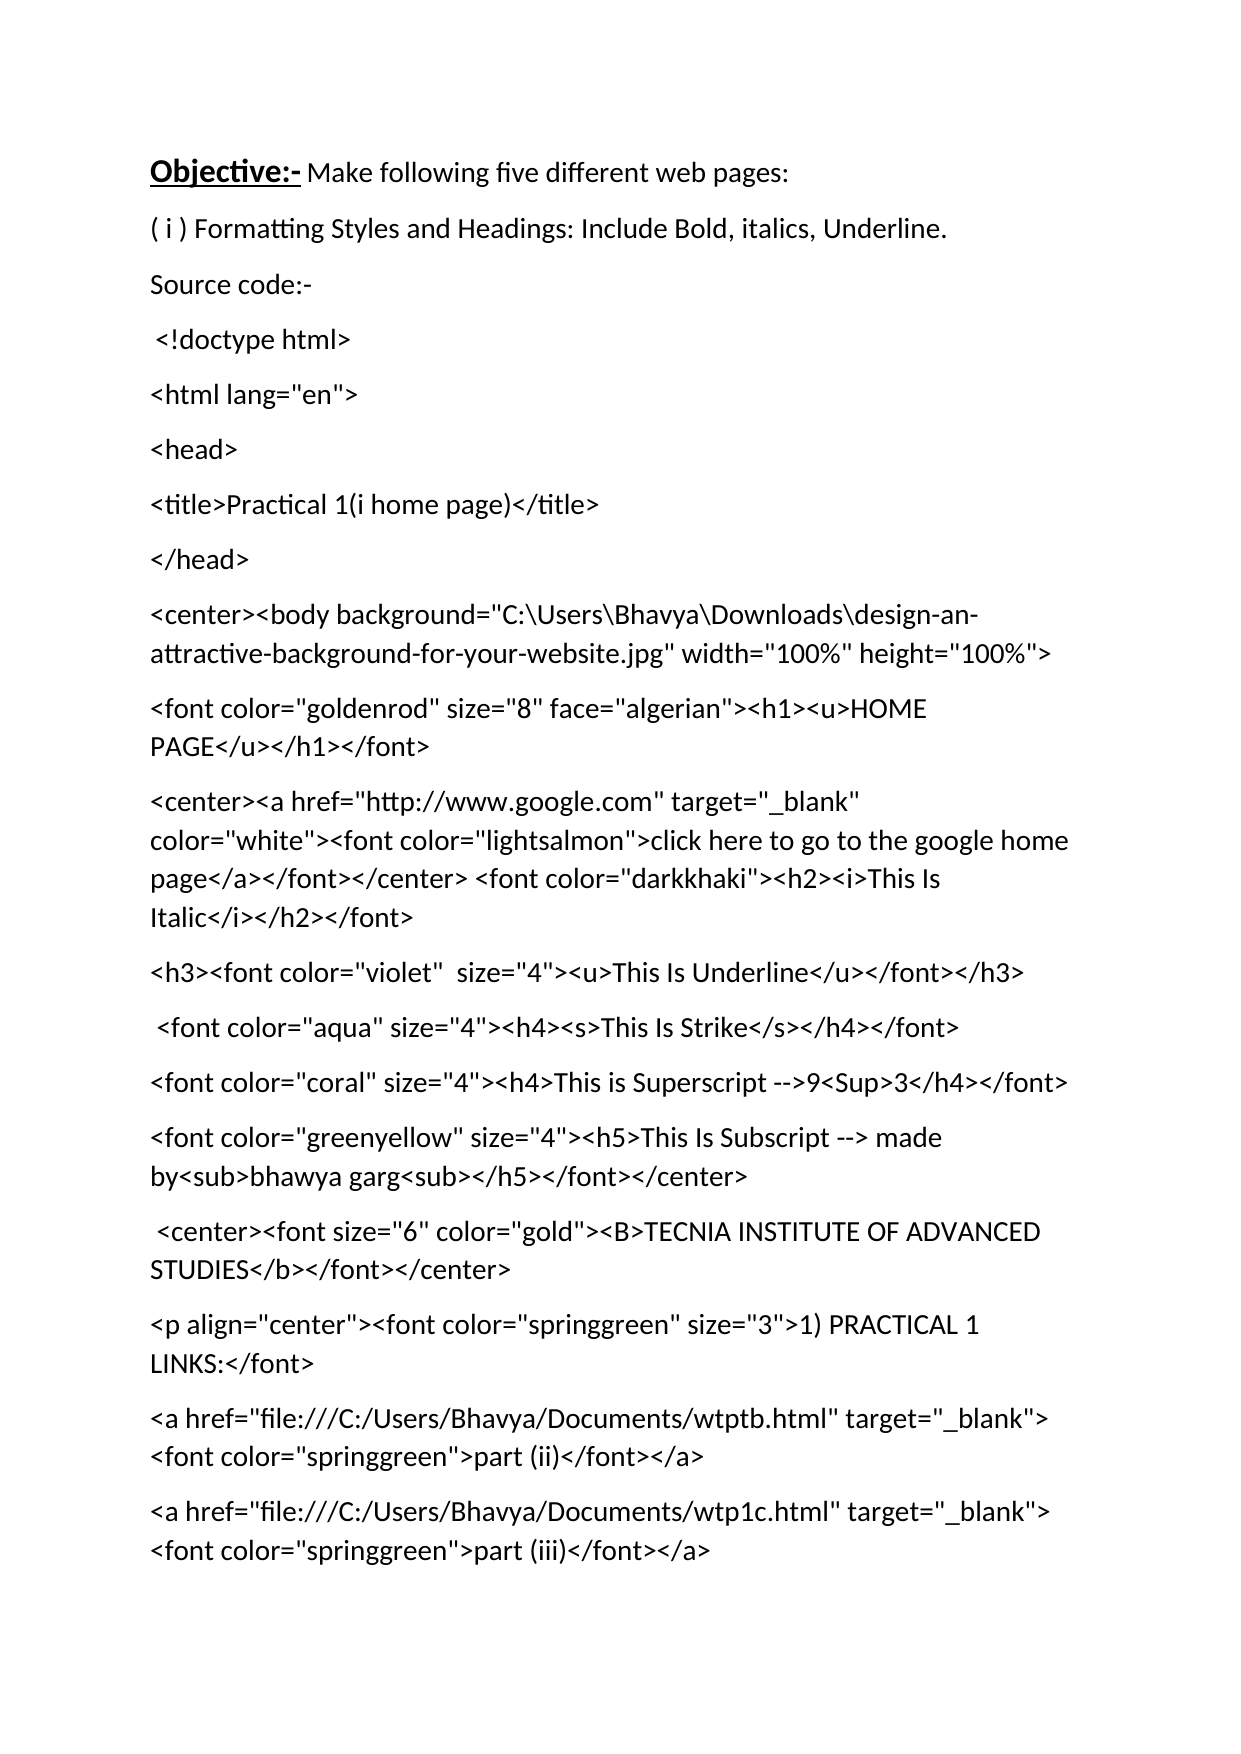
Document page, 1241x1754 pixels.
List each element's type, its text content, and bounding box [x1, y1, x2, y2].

text </head> [150, 541, 1090, 577]
text Source code:- [150, 266, 1090, 301]
text <p align="center"><font color="springgreen" size="3">1) PRACTICAL 1 LINKS:</font> [150, 1306, 1090, 1380]
text <font color="coral" size="4"><h4>This is Superscript -->9<Sup>3</h4></font> [150, 1064, 1090, 1100]
text <center><body background="C:\Users\Bhavya\Downloads\design-an-attractive-background-for-your-website.jpg" width="100%" height="100%"> [150, 596, 1090, 670]
text ( i ) Formatting Styles and Headings: Include Bold, italics, Underline. [150, 211, 1090, 246]
text <font color="goldenrod" size="8" face="algerian"><h1><u>HOME PAGE</u></h1></font> [150, 690, 1090, 764]
text <center><a href="http://www.google.com" target="_blank" color="white"><font color="lightsalmon">click here to go to the google home page</a></font></center> <font color="darkkhaki"><h2><i>This Is Italic</i></h2></font> [150, 783, 1090, 934]
text <font color="aqua" size="4"><h4><s>This Is Strike</s></h4></font> [150, 1009, 1090, 1044]
text <html lang="en"> [150, 376, 1090, 412]
text <center><font size="6" color="gold"><B>TECNIA INSTITUTE OF ADVANCED STUDIES</b></font></center> [150, 1213, 1090, 1287]
text <!doctype html> [150, 321, 1090, 356]
text <a href="file:///C:/Users/Bhavya/Documents/wtp1c.html" target="_blank"> <font color="springgreen">part (iii)</font></a> [150, 1493, 1090, 1567]
text <title>Practical 1(i home page)</title> [150, 486, 1090, 522]
text <font color="greenyellow" size="4"><h5>This Is Subscript --> made by<sub>bhawya garg<sub></h5></font></center> [150, 1119, 1090, 1193]
text <a href="file:///C:/Users/Bhavya/Documents/wtptb.html" target="_blank"> <font color="springgreen">part (ii)</font></a> [150, 1400, 1090, 1474]
text <h3><font color="violet" size="4"><u>This Is Underline</u></font></h3> [150, 954, 1090, 989]
text <head> [150, 431, 1090, 467]
text Objective:- Make following five different web pages: [150, 150, 1090, 191]
